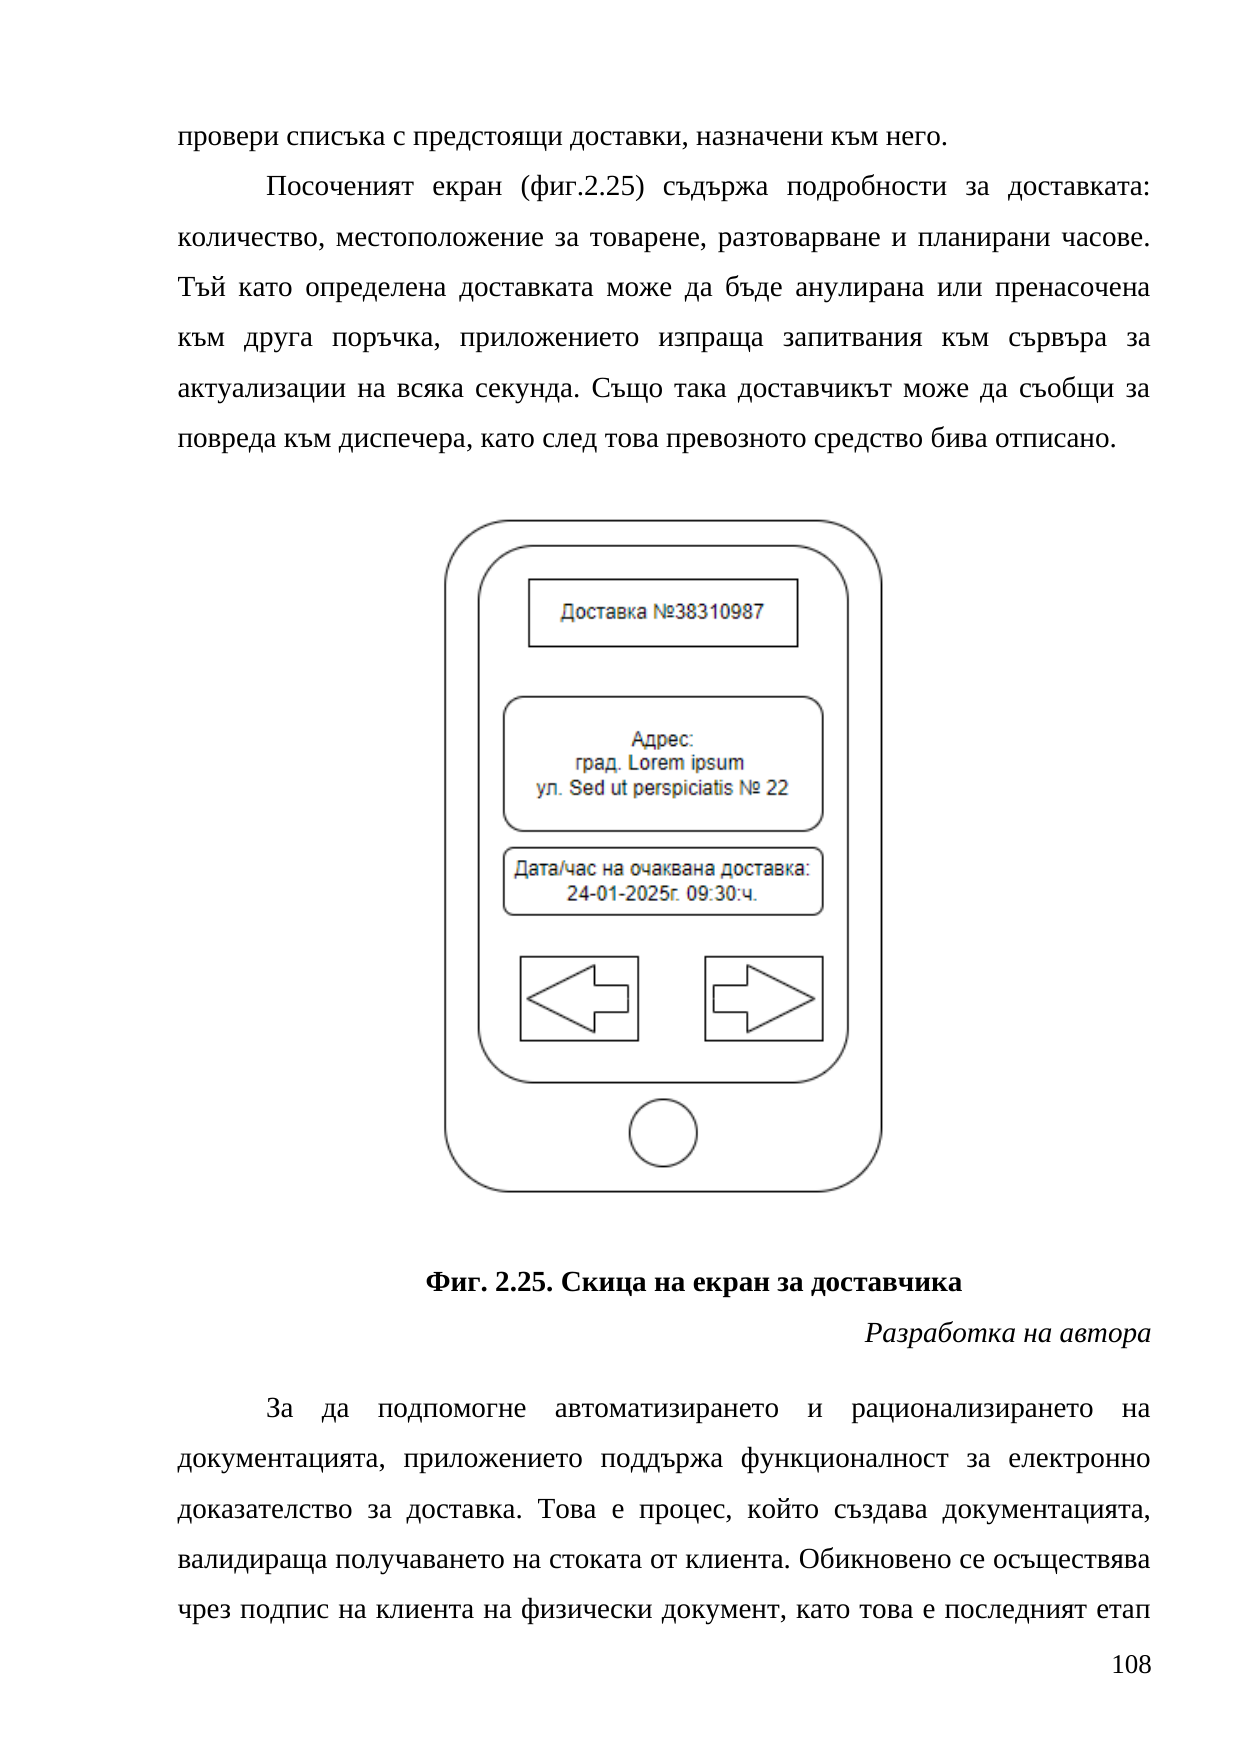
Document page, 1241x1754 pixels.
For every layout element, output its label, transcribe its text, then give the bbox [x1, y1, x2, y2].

text Посоченият екран (фиг.2.25) съдържа подробности за доставката: количество, местоположение за товарене, разтоварване и планирани часове. Тъй като определена доставката може да бъде анулирана или пренасочена към друга поръчка, приложението изпраща запитвания към сървъра за актуализации на всяка секунда. Също така доставчикът може да съобщи за повреда към диспечера, като след това превозното средство бива отписано. [177, 168, 1152, 453]
picture [401, 495, 928, 1223]
title Фиг. 2.25. Скица на екран за доставчика [177, 1264, 1152, 1298]
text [177, 118, 1152, 152]
title Разработка на автора [177, 1315, 1152, 1348]
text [177, 1390, 1152, 1625]
